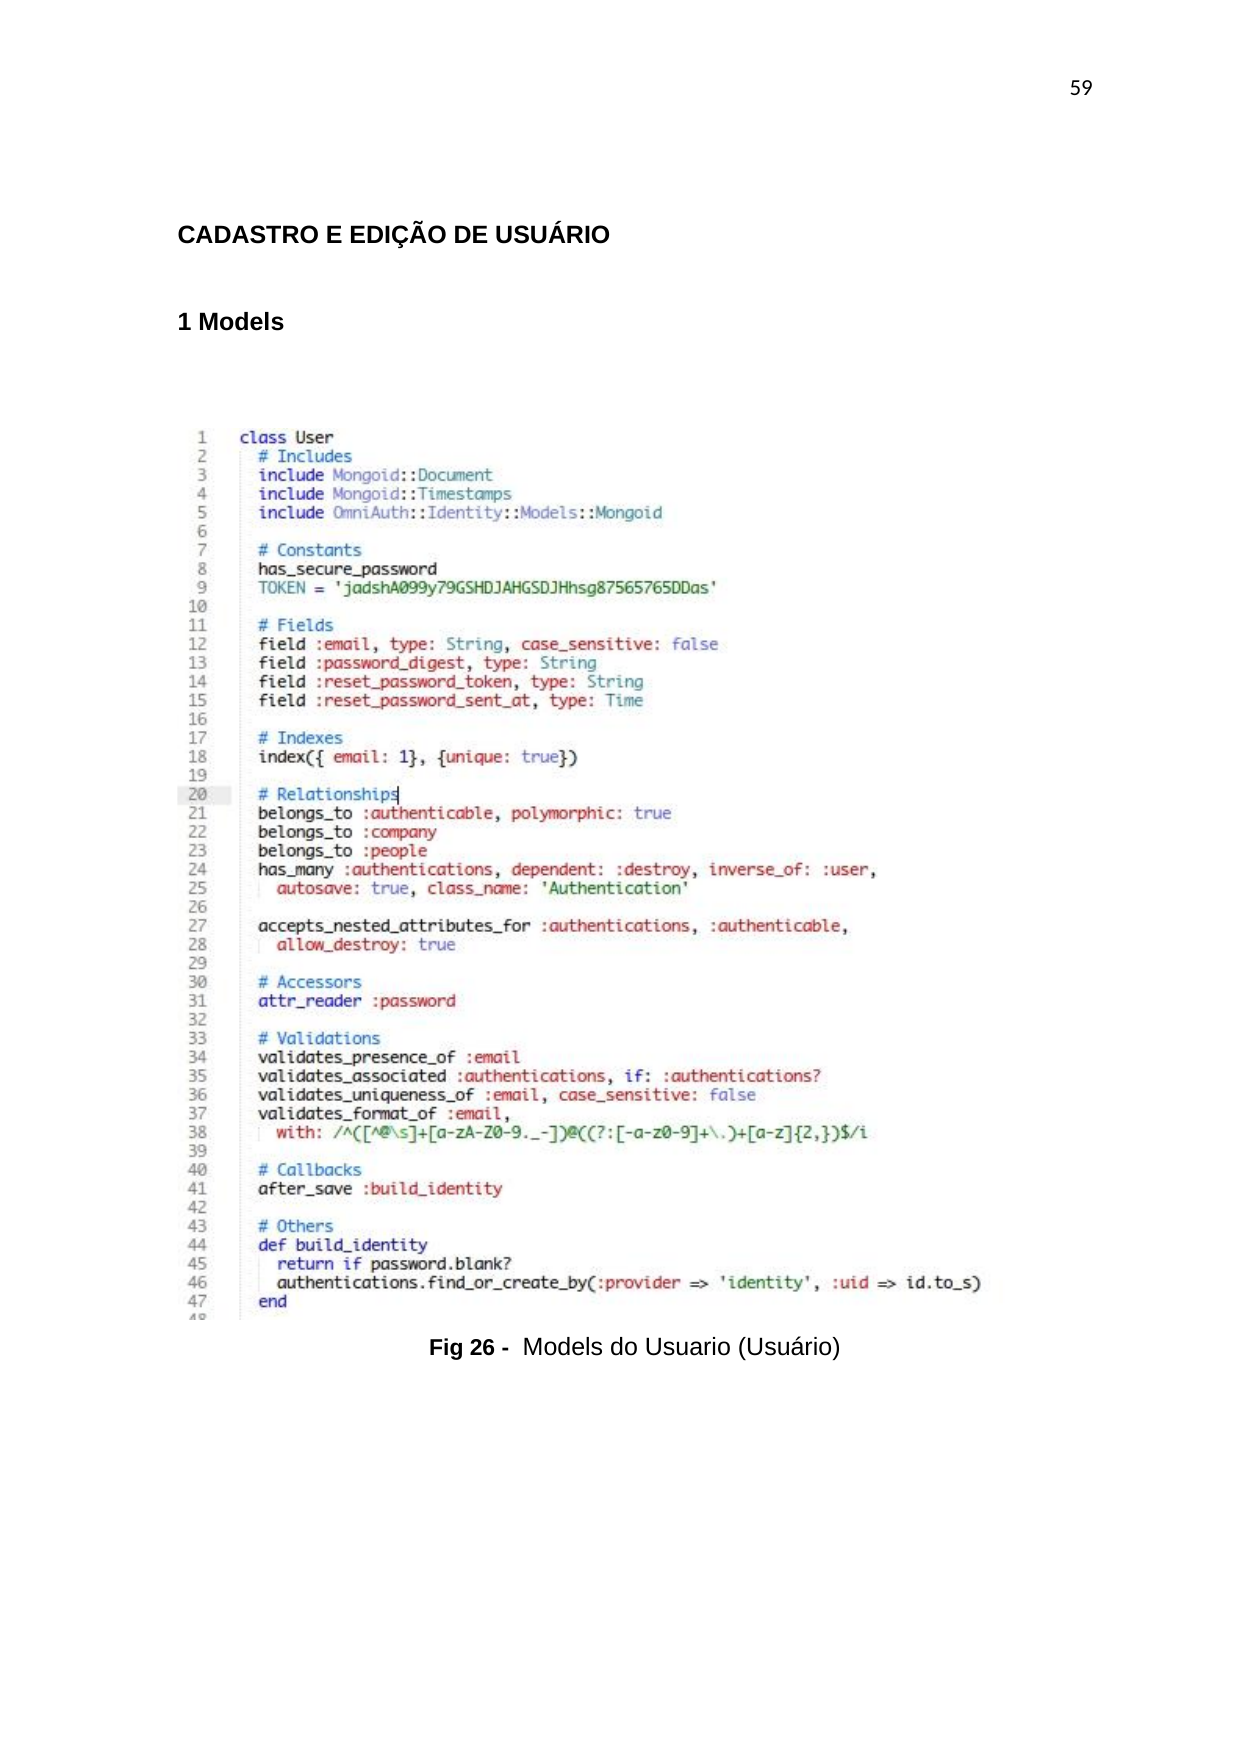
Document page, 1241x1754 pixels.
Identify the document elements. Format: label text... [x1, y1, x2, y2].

text CADASTRO E EDIÇÃO DE USUÁRIO [177, 220, 1092, 249]
text 1 Models [177, 307, 1092, 335]
picture [177, 428, 1006, 1320]
text Fig 26 - Models do Usuario (Usuário) [177, 1332, 1092, 1361]
